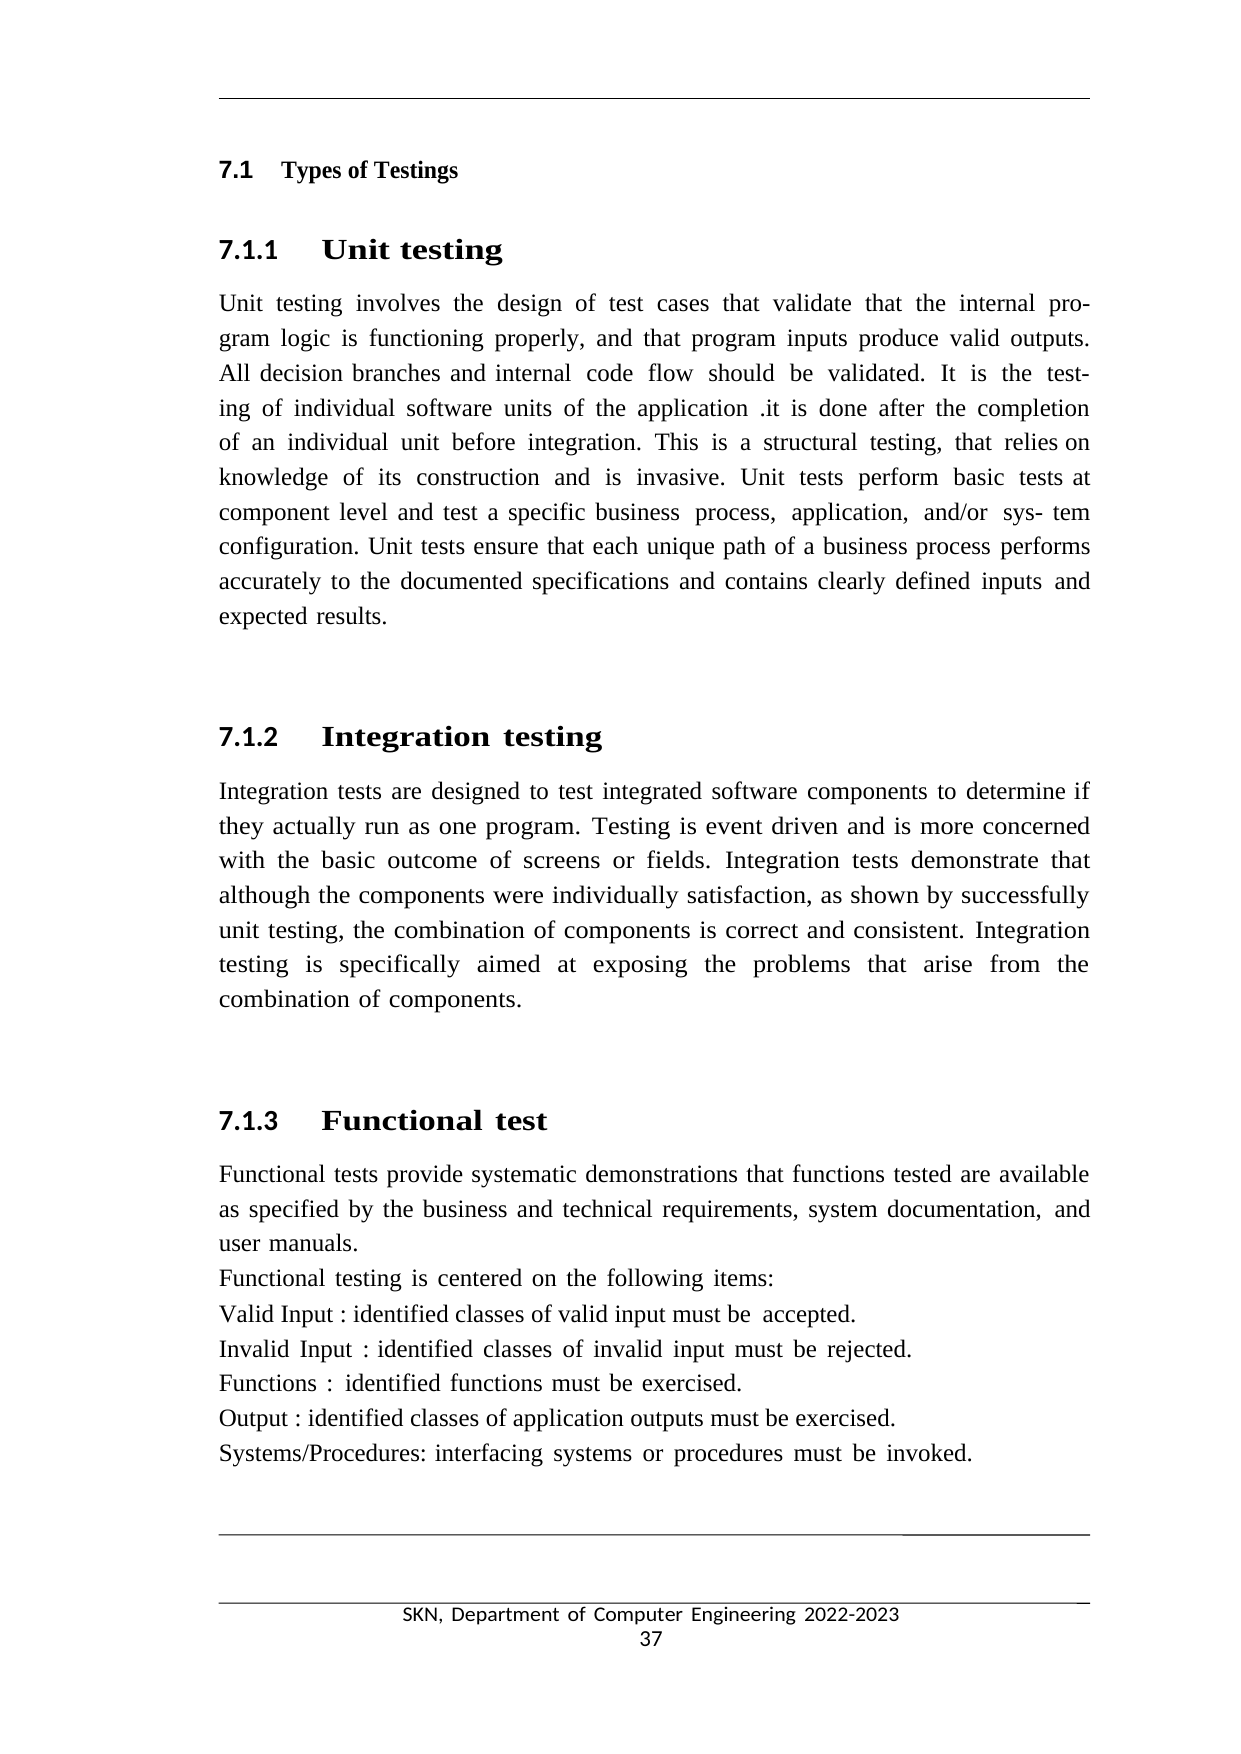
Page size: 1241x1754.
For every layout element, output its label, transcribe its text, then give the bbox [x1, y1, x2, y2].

subtitle Unit testing [218, 231, 1217, 267]
text Unit testing involves the design of test cases that validate that the internal pro- gram logic is functioning properly, and that program inputs produce valid outputs. All decision branches and internal code flow should be validated. It is the test- ing of individual software units of the application .it is done after the completion of an individual unit before integration. This is a structural testing, that relies on knowledge of its construction and is invasive. Unit tests perform basic tests at component level and test a specific business process, application, and/or sys- tem configuration. Unit tests ensure that each unique path of a business process performs accurately to the documented specifications and contains clearly defined inputs and expected results. [218, 288, 1091, 629]
subtitle Functional test [218, 1102, 1217, 1137]
text Valid Input : identified classes of valid input must be accepted. Invalid Input : identified classes of invalid input must be rejected. Functions : identified functions must be exercised. [218, 1299, 923, 1397]
text Functional testing is centered on the following items: [218, 1263, 1217, 1292]
subtitle Types of Testings [218, 154, 1217, 183]
text Output : identified classes of application outputs must be exercised. Systems/Procedures: interfacing systems or procedures must be invoked. [218, 1403, 1088, 1467]
text Integration tests are designed to test integrated software components to determine if they actually run as one program. Testing is event driven and is more concerned with the basic outcome of screens or fields. Integration tests demonstrate that although the components were individually satisfaction, as shown by successfully unit testing, the combination of components is correct and consistent. Integration testing is specifically aimed at exposing the problems that arise from the combination of components. [218, 776, 1091, 1013]
text Functional tests provide systematic demonstrations that functions tested are available as specified by the business and technical requirements, system documentation, and user manuals. [218, 1159, 1091, 1257]
subtitle Integration testing [218, 718, 1217, 754]
